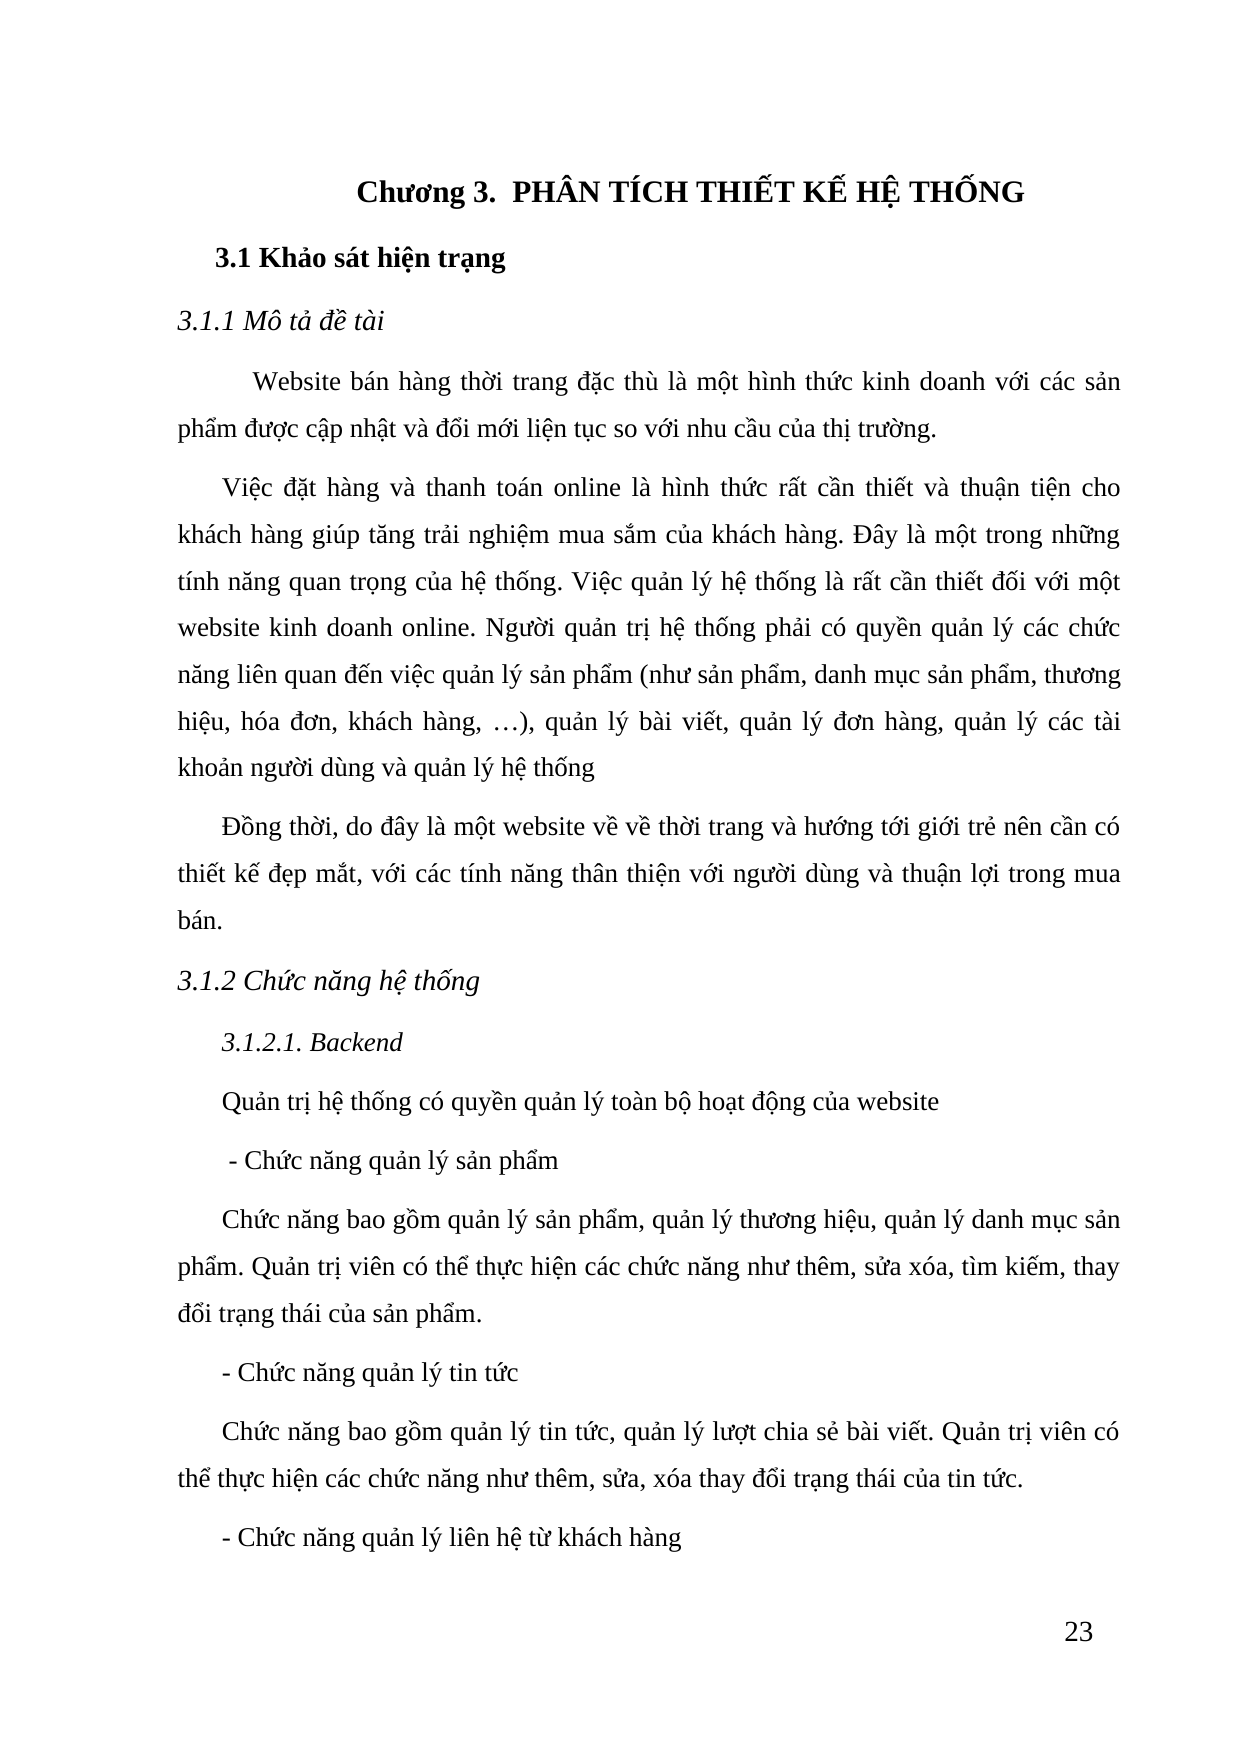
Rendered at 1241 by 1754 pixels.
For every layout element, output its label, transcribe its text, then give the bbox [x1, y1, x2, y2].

text Khảo sát hiện trạng [215, 240, 1122, 273]
text Website bán hàng thời trang đặc thù là một hình thức kinh doanh với các sản phẩm được cập nhật và đổi mới liện tục so với nhu cầu của thị trường. [177, 366, 1122, 443]
text Chức năng bao gồm quản lý tin tức, quản lý lượt chia sẻ bài viết. Quản trị viên có thể thực hiện các chức năng như thêm, sửa, xóa thay đổi trạng thái của tin tức. [177, 1415, 1122, 1493]
text Chức năng hệ thống [177, 963, 1122, 997]
text - Chức năng quản lý sản phẩm [177, 1144, 1122, 1175]
text - Chức năng quản lý liên hệ từ khách hàng [177, 1521, 1122, 1552]
text PHÂN TÍCH THIẾT KẾ HỆ THỐNG [215, 173, 1122, 209]
text 3.1.2.1. Backend [177, 1026, 1122, 1057]
text Chức năng bao gồm quản lý sản phẩm, quản lý thương hiệu, quản lý danh mục sản phẩm. Quản trị viên có thể thực hiện các chức năng như thêm, sửa xóa, tìm kiếm, thay đổi trạng thái của sản phẩm. [177, 1203, 1122, 1328]
text - Chức năng quản lý tin tức [177, 1356, 1122, 1387]
text Đồng thời, do đây là một website về về thời trang và hướng tới giới trẻ nên cần có thiết kế đẹp mắt, với các tính năng thân thiện với người dùng và thuận lợi trong mua bán. [177, 811, 1122, 935]
text Việc đặt hàng và thanh toán online là hình thức rất cần thiết và thuận tiện cho khách hàng giúp tăng trải nghiệm mua sắm của khách hàng. Đây là một trong những tính năng quan trọng của hệ thống. Việc quản lý hệ thống là rất cần thiết đối với một website kinh doanh online. Người quản trị hệ thống phải có quyền quản lý các chức năng liên quan đến việc quản lý sản phẩm (như sản phẩm, danh mục sản phẩm, thương hiệu, hóa đơn, khách hàng, …), quản lý bài viết, quản lý đơn hàng, quản lý các tài khoản người dùng và quản lý hệ thống [177, 471, 1122, 782]
text Quản trị hệ thống có quyền quản lý toàn bộ hoạt động của website [177, 1085, 1122, 1116]
text Mô tả đề tài [177, 303, 1122, 336]
